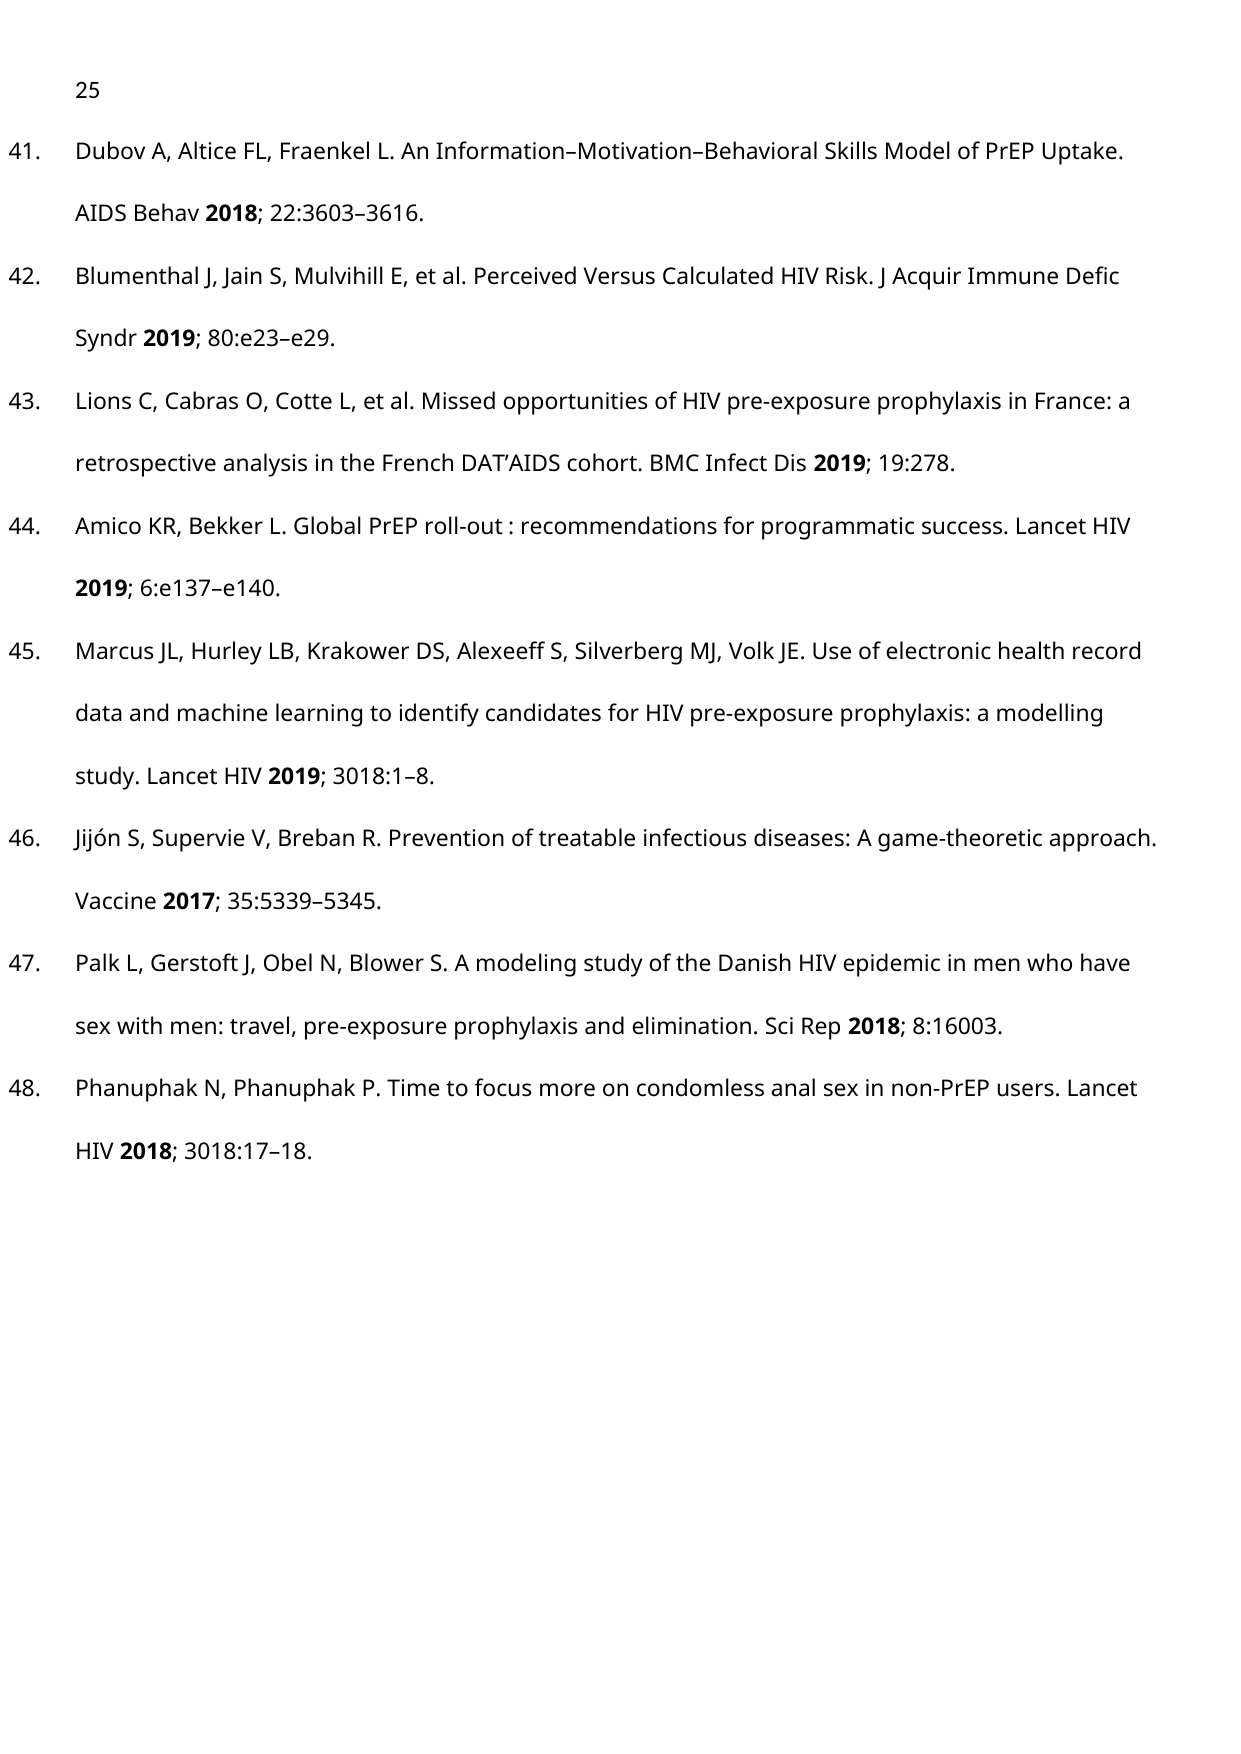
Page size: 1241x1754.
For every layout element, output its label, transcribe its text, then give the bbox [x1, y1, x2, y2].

text 44. Amico KR, Bekker L. Global PrEP roll-out : recommendations for programmatic success. Lancet HIV 2019; 6:e137–e140. [8, 510, 1165, 604]
text 46. Jijón S, Supervie V, Breban R. Prevention of treatable infectious diseases: A game-theoretic approach. Vaccine 2017; 35:5339–5345. [8, 822, 1165, 916]
text 41. Dubov A, Altice FL, Fraenkel L. An Information–Motivation–Behavioral Skills Model of PrEP Uptake. AIDS Behav 2018; 22:3603–3616. [8, 135, 1165, 229]
text 47. Palk L, Gerstoft J, Obel N, Blower S. A modeling study of the Danish HIV epidemic in men who have sex with men: travel, pre-exposure prophylaxis and elimination. Sci Rep 2018; 8:16003. [8, 947, 1165, 1041]
text 42. Blumenthal J, Jain S, Mulvihill E, et al. Perceived Versus Calculated HIV Risk. J Acquir Immune Defic Syndr 2019; 80:e23–e29. [8, 260, 1165, 354]
text 48. Phanuphak N, Phanuphak P. Time to focus more on condomless anal sex in non-PrEP users. Lancet HIV 2018; 3018:17–18. [8, 1072, 1165, 1166]
text 43. Lions C, Cabras O, Cotte L, et al. Missed opportunities of HIV pre-exposure prophylaxis in France: a retrospective analysis in the French DAT’AIDS cohort. BMC Infect Dis 2019; 19:278. [8, 385, 1165, 479]
text 45. Marcus JL, Hurley LB, Krakower DS, Alexeeff S, Silverberg MJ, Volk JE. Use of electronic health record data and machine learning to identify candidates for HIV pre-exposure prophylaxis: a modelling study. Lancet HIV 2019; 3018:1–8. [8, 635, 1165, 791]
